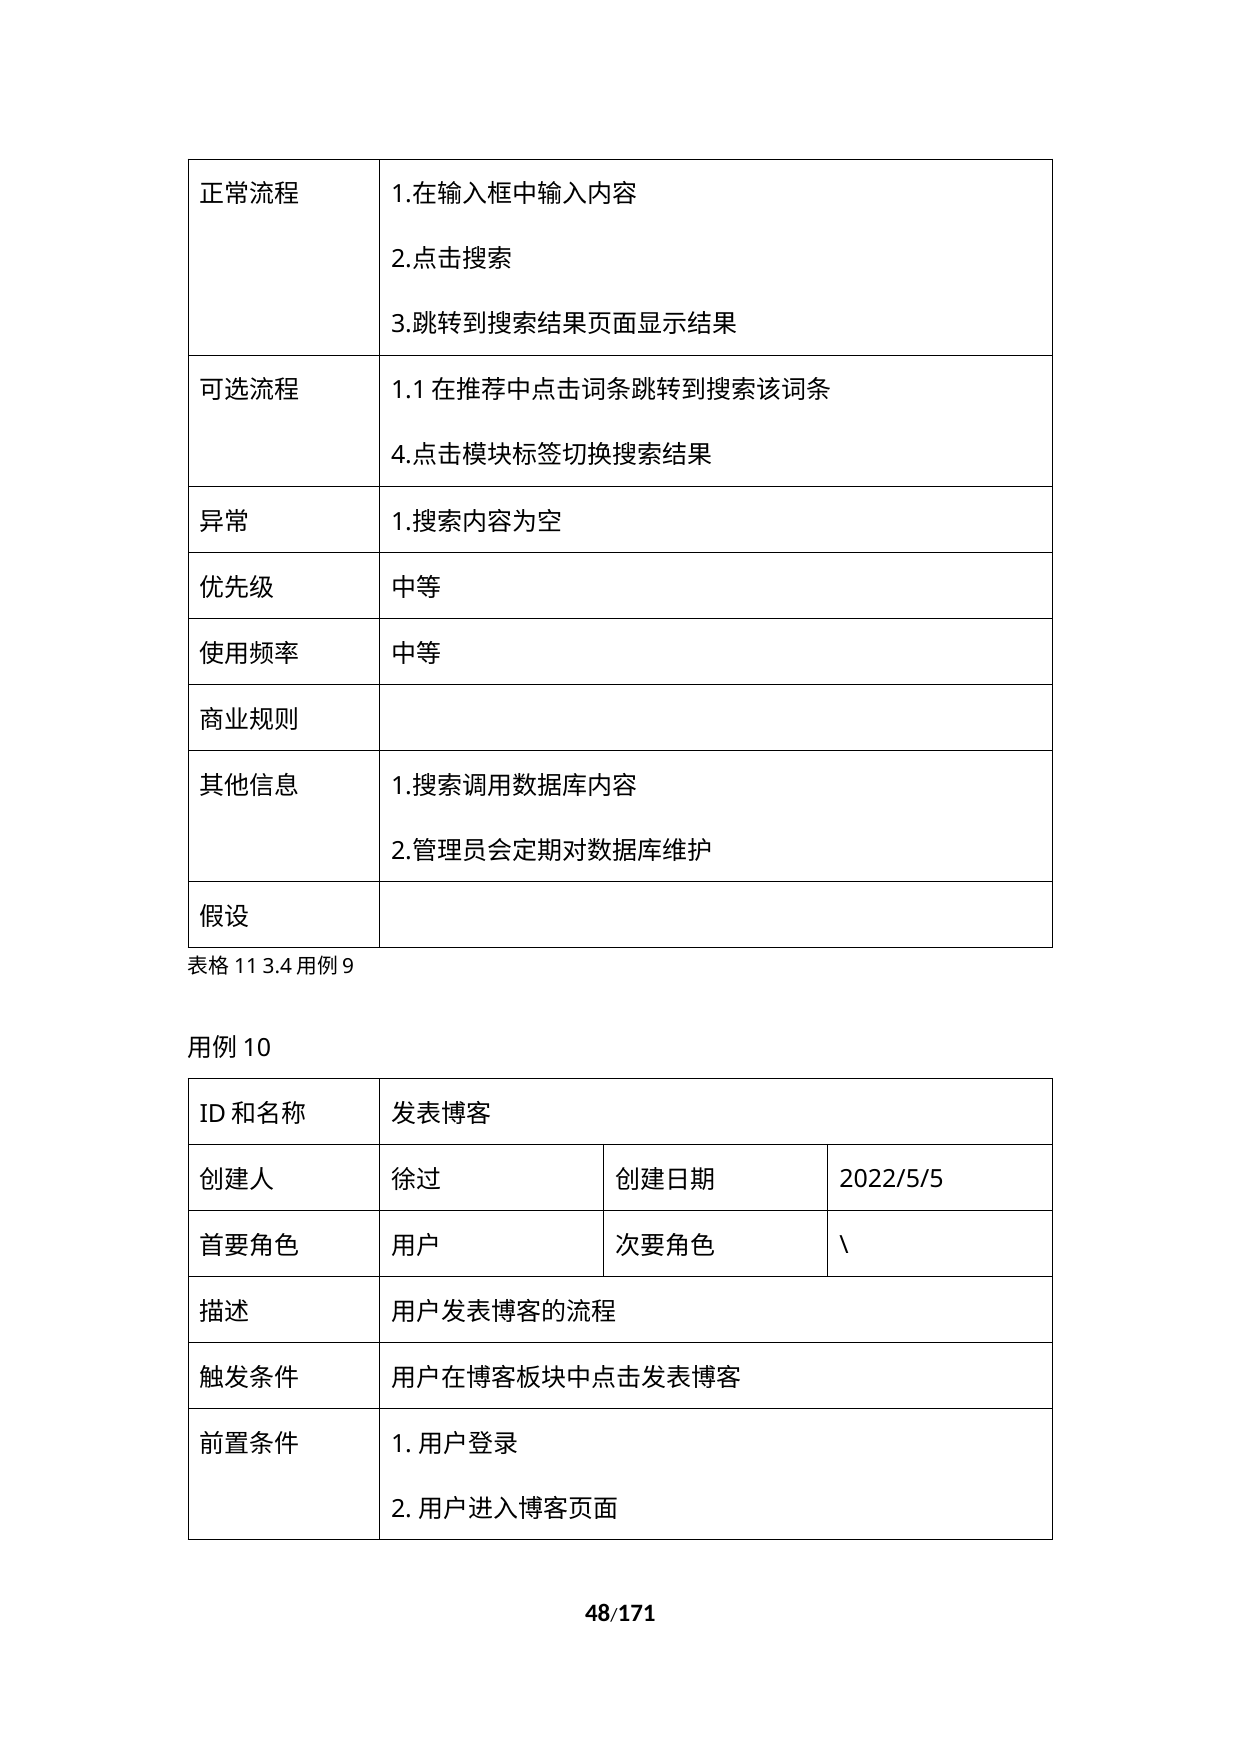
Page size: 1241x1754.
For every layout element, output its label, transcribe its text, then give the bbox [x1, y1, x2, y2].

table_cell 中等 [380, 619, 1052, 684]
table_header 发表博客 [380, 1079, 1052, 1144]
table_cell 1.搜索内容为空 [380, 487, 1052, 552]
table_cell 描述 [189, 1277, 379, 1342]
table_cell 用户发表博客的流程 [380, 1277, 1052, 1342]
table_cell 首要角色 [189, 1211, 379, 1276]
table_cell 用户在博客板块中点击发表博客 [380, 1343, 1052, 1408]
table_cell 中等 [380, 553, 1052, 618]
table_cell 创建人 [189, 1145, 379, 1210]
table_cell 异常 [189, 487, 379, 552]
table_cell 前置条件 [189, 1409, 379, 1539]
table_cell [380, 685, 1052, 750]
table_cell 创建日期 [604, 1145, 827, 1210]
text 用例10 [187, 1013, 1053, 1078]
table_cell 用户 [380, 1211, 603, 1276]
table_cell [380, 882, 1052, 947]
table_cell 次要角色 [604, 1211, 827, 1276]
table_cell 假设 [189, 882, 379, 947]
text 表格 11 3.4用例9 [187, 948, 1053, 980]
table_cell 1.搜索调用数据库内容 2.管理员会定期对数据库维护 [380, 751, 1052, 881]
table_cell \ [828, 1211, 1052, 1276]
table_cell 1.1在推荐中点击词条跳转到搜索该词条 4.点击模块标签切换搜索结果 [380, 356, 1052, 486]
table_cell 商业规则 [189, 685, 379, 750]
table_cell 其他信息 [189, 751, 379, 881]
table_cell 徐过 [380, 1145, 603, 1210]
table_cell 正常流程 [189, 160, 379, 354]
table_cell 2022/5/5 [828, 1145, 1052, 1210]
table_cell 使用频率 [189, 619, 379, 684]
table_cell 可选流程 [189, 356, 379, 486]
table_cell 优先级 [189, 553, 379, 618]
table_cell 1. 用户登录 2. 用户进入博客页面 [380, 1409, 1052, 1539]
table_cell 1.在输入框中输入内容 2.点击搜索 3.跳转到搜索结果页面显示结果 [380, 160, 1052, 354]
table_header ID和名称 [189, 1079, 379, 1144]
table_cell 触发条件 [189, 1343, 379, 1408]
